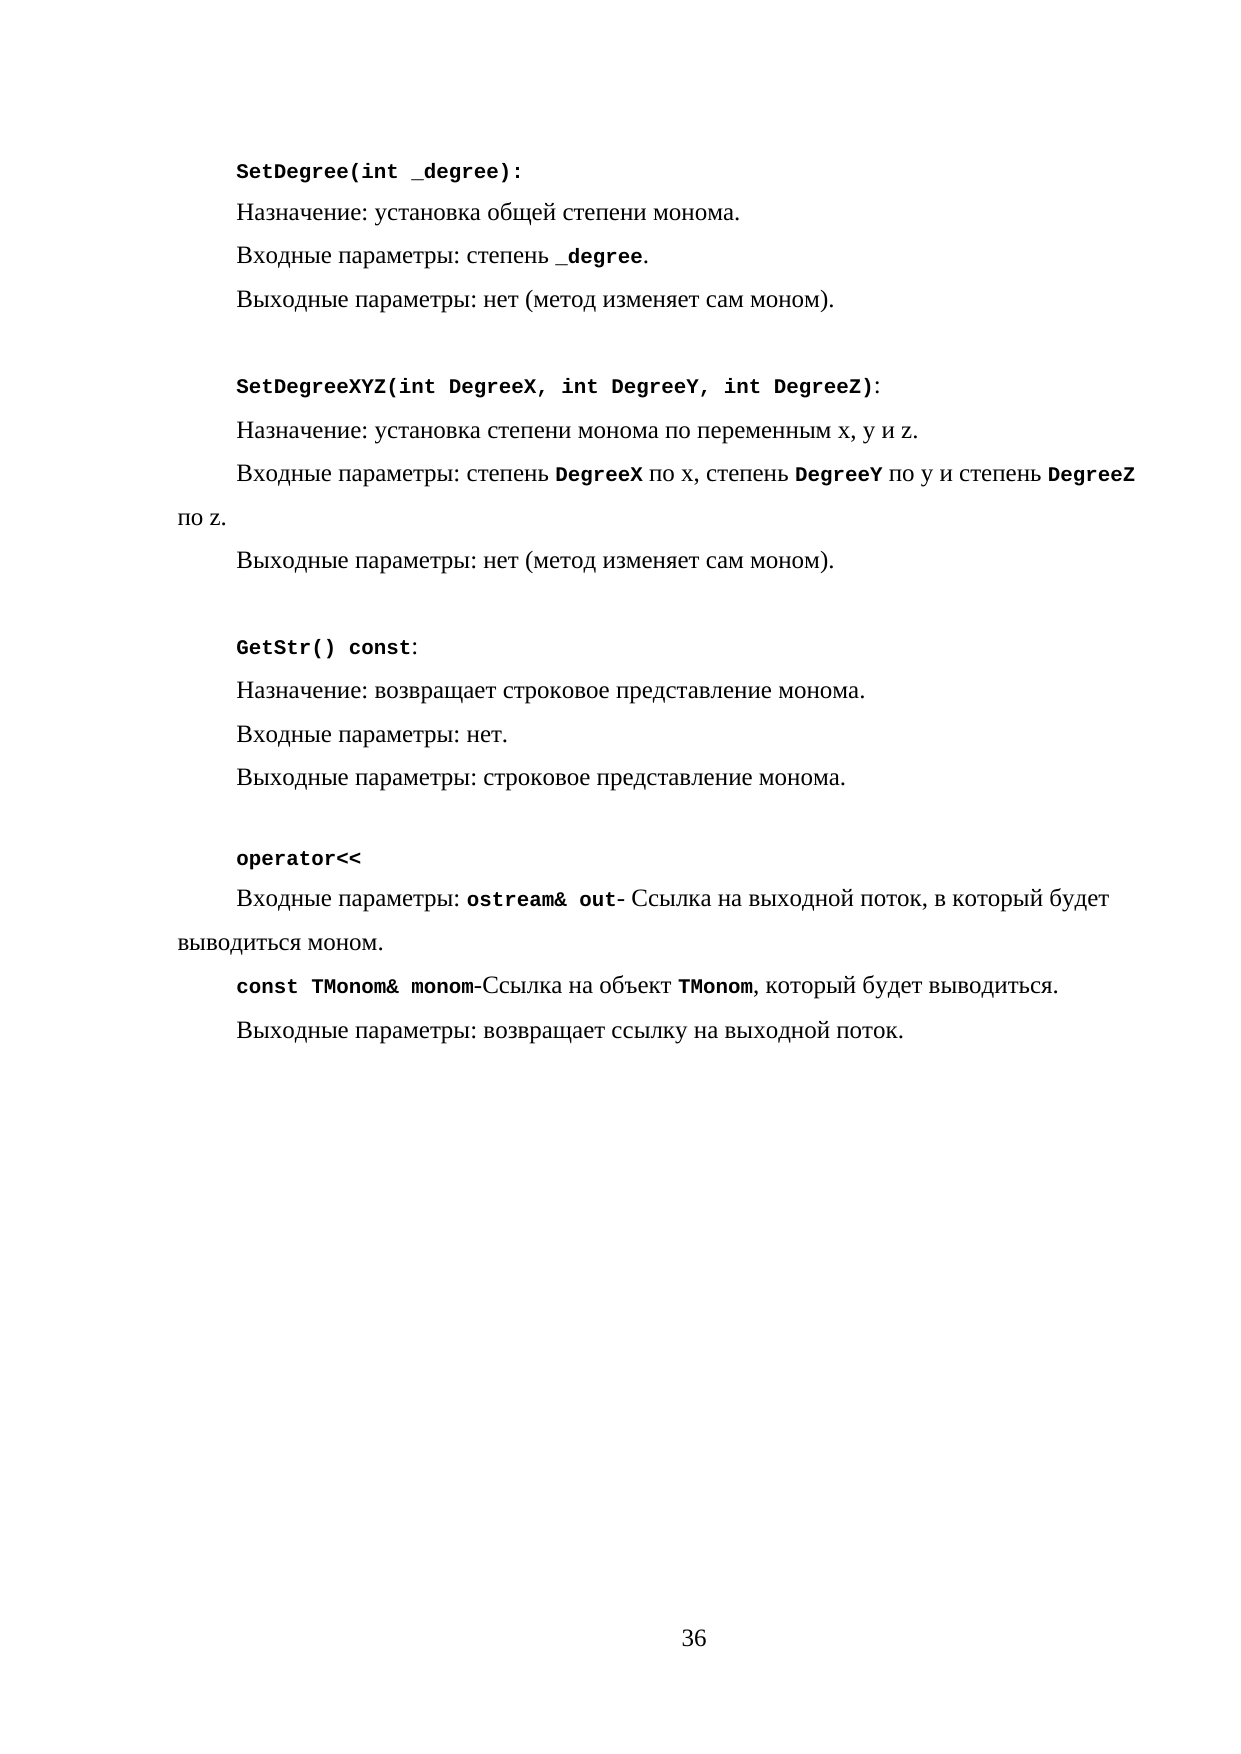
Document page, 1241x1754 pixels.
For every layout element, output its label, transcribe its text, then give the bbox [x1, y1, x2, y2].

text GetStr() const: [177, 631, 1152, 661]
text Входные параметры: степень _degree. [177, 240, 1152, 269]
text Входные параметры: ostream& out- Ссылка на выходной поток, в который будет выводиться моном. [177, 883, 1152, 956]
text Назначение: установка степени монома по переменным x, y и z. [177, 415, 1152, 443]
text Выходные параметры: нет (метод изменяет сам моном). [177, 545, 1152, 574]
text Назначение: установка общей степени монома. [177, 197, 1152, 225]
text Выходные параметры: строковое представление монома. [177, 762, 1152, 791]
text Входные параметры: нет. [177, 719, 1152, 747]
text const TMonom& monom-Ссылка на объект TMonom, который будет выводиться. [177, 971, 1152, 1000]
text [177, 284, 1152, 313]
text Выходные параметры: возвращает ссылку на выходной поток. [177, 1015, 1152, 1044]
text SetDegreeXYZ(int DegreeX, int DegreeY, int DegreeZ): [177, 370, 1152, 400]
text Входные параметры: степень DegreeX по x, степень DegreeY по y и степень DegreeZ по z. [177, 458, 1152, 531]
text Назначение: возвращает строковое представление монома. [177, 676, 1152, 704]
text SetDegree(int _degree): [177, 161, 1152, 185]
text operator<< [177, 848, 1152, 872]
